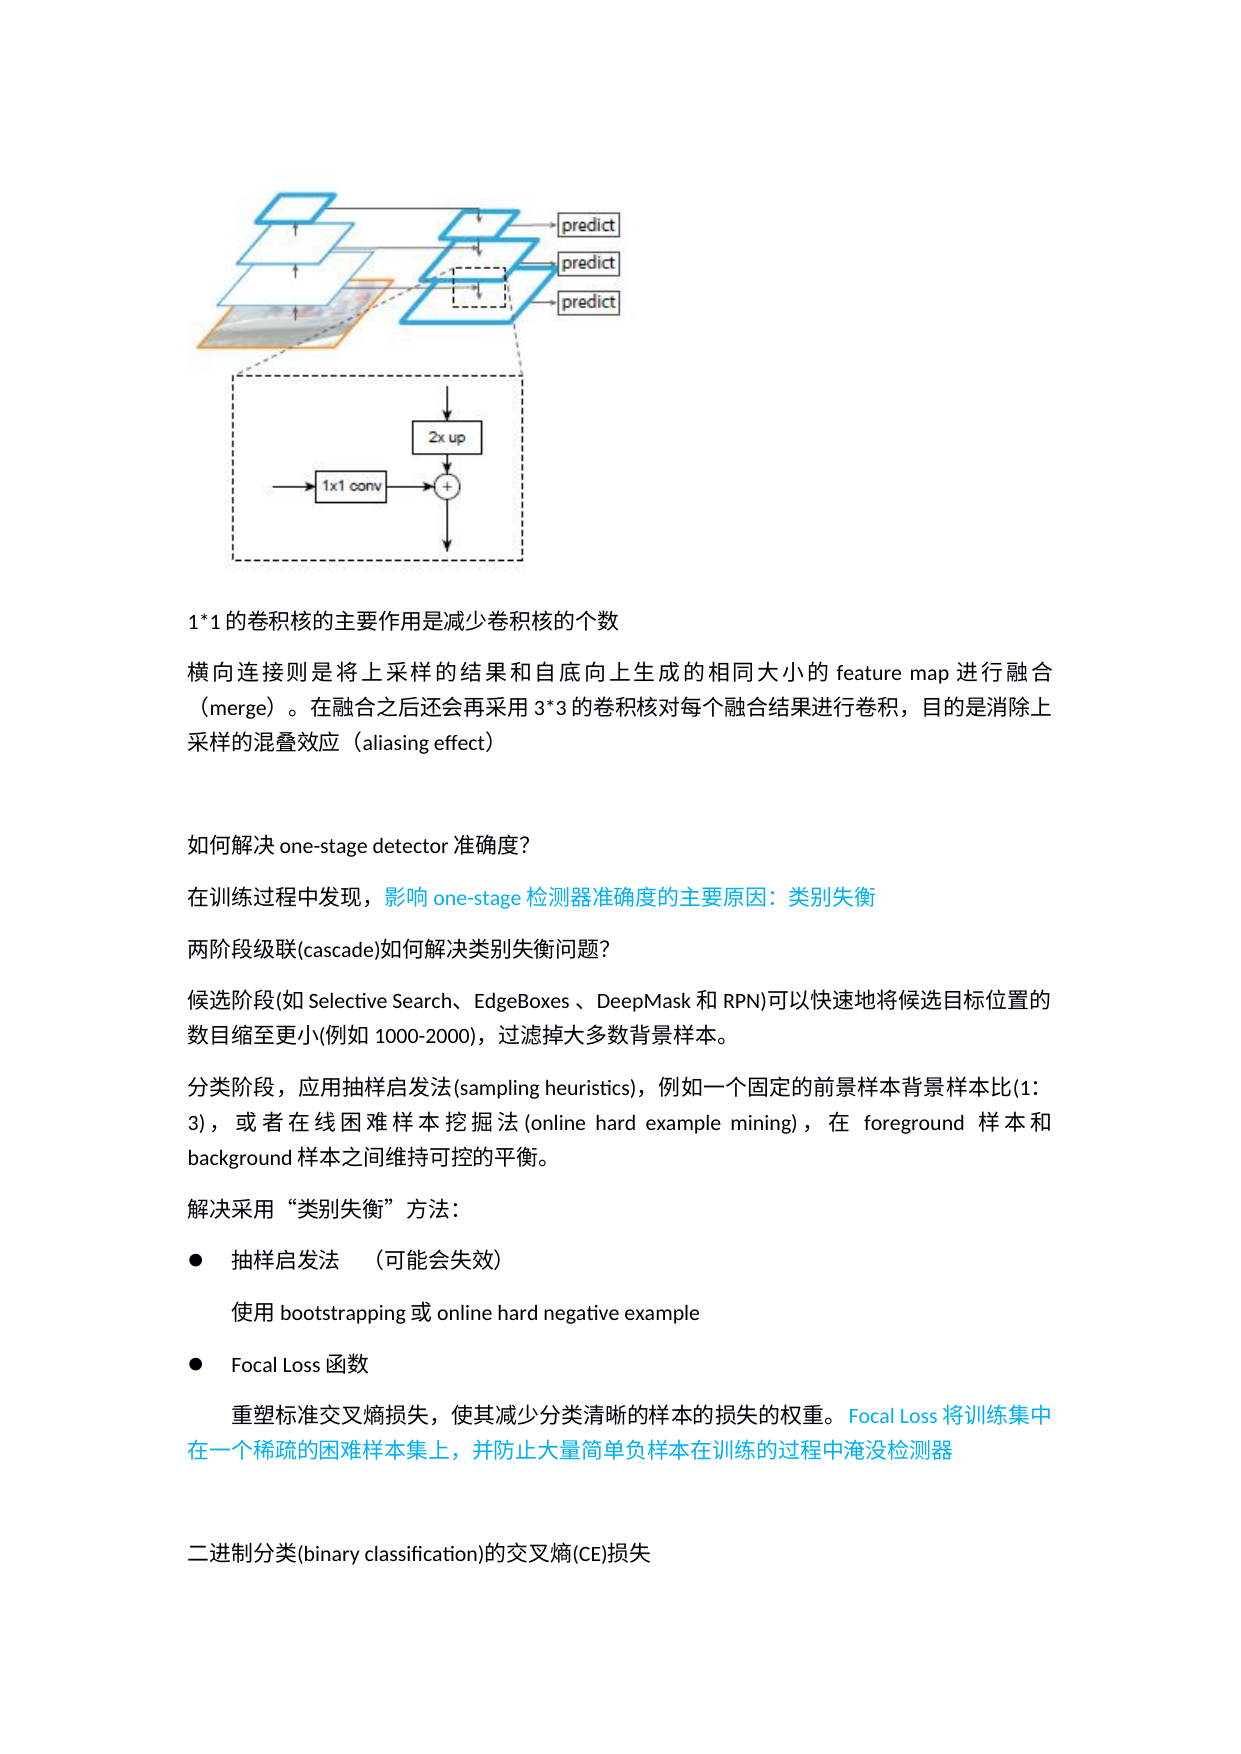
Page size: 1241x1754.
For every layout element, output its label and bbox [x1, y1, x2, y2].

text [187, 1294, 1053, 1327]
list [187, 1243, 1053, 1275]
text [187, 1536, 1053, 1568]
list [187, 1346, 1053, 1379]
picture [187, 172, 636, 574]
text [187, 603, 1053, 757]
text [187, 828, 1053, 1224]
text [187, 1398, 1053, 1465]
